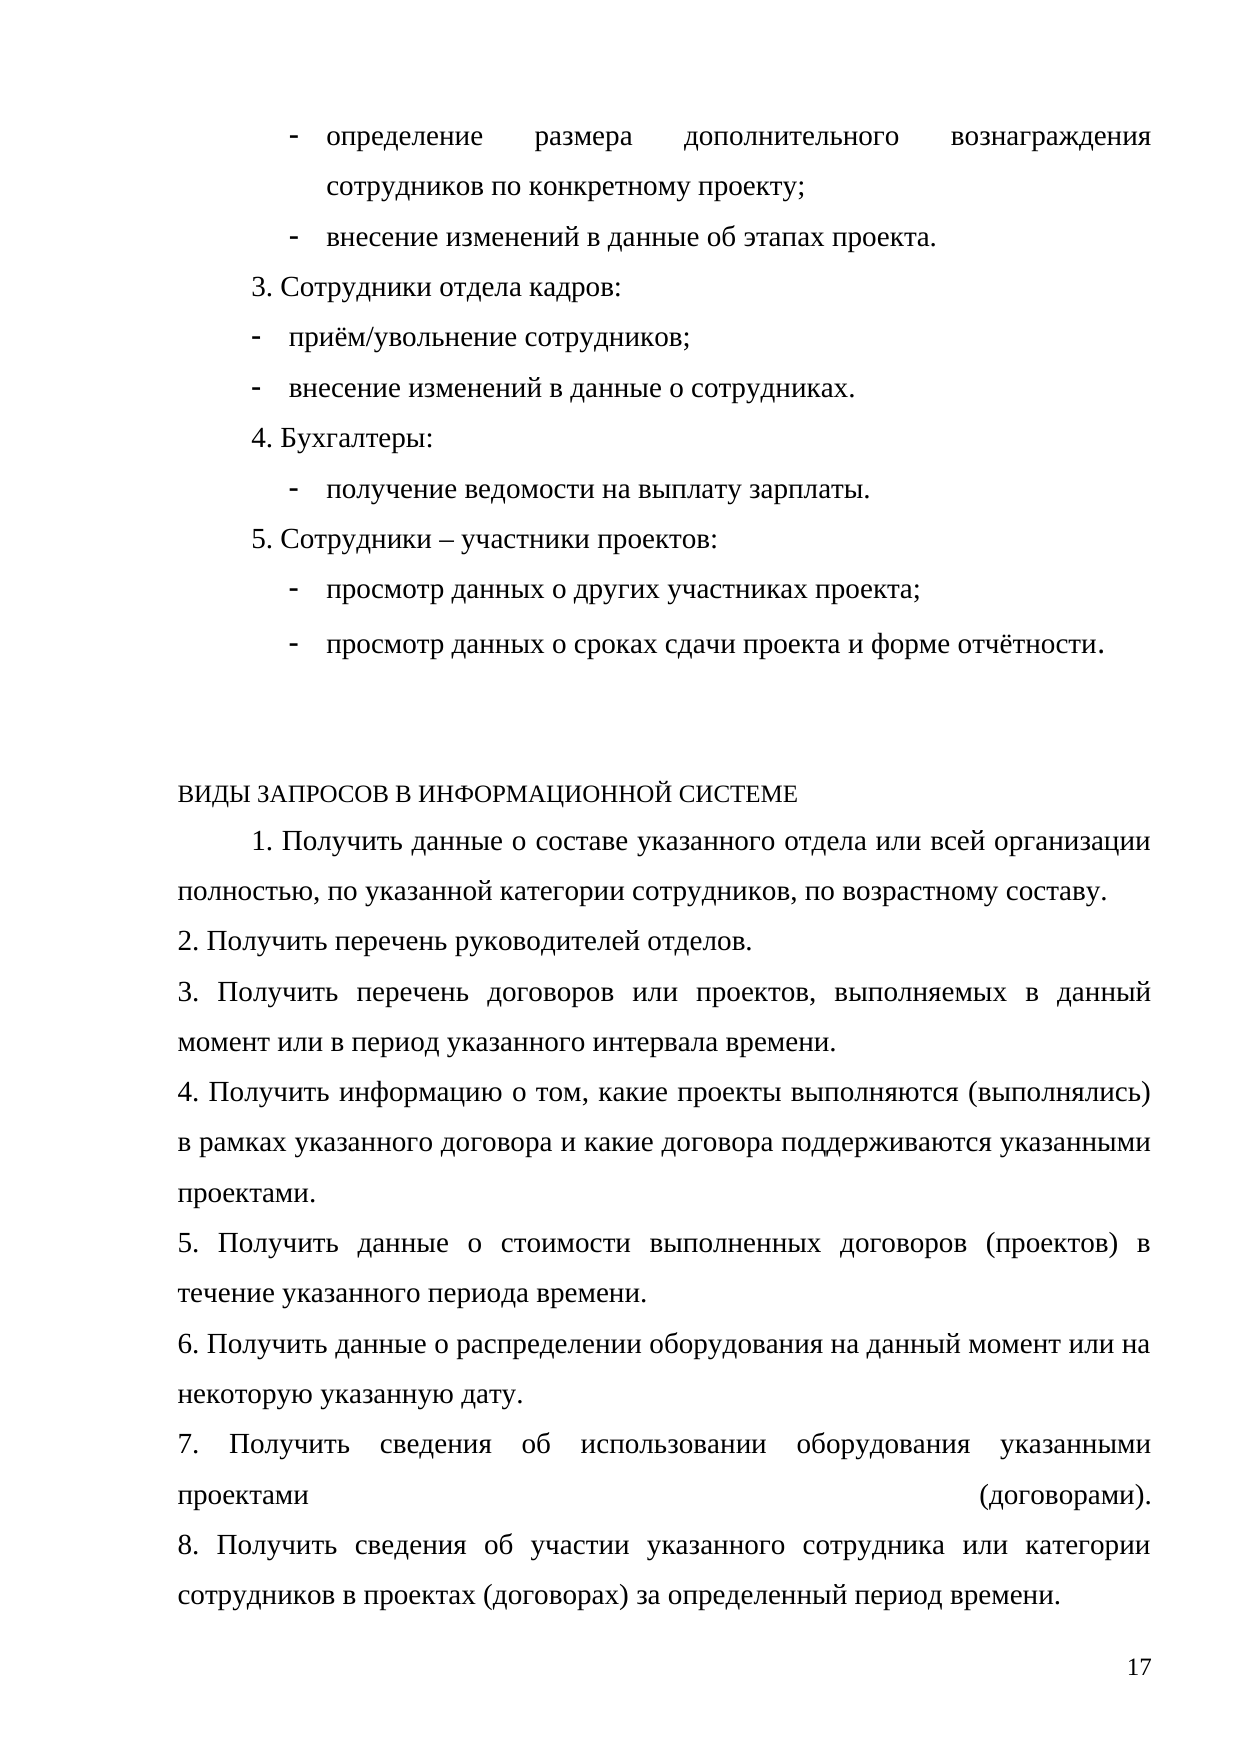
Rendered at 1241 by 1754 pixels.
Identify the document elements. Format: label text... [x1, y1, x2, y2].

list приём/увольнение сотрудников; [251, 319, 1152, 353]
list внесение изменений в данные об этапах проекта. [289, 219, 1152, 252]
text 5. Получить данные о стоимости выполненных договоров (проектов) в течение указанного периода времени. [177, 1225, 1152, 1309]
text 4. Бухгалтеры: [177, 420, 1152, 454]
text 2. Получить перечень руководителей отделов. [177, 923, 1152, 957]
list получение ведомости на выплату зарплаты. [288, 471, 1152, 504]
text ВИДЫ ЗАПРОСОВ В ИНФОРМАЦИОННОЙ СИСТЕМЕ [177, 732, 1152, 808]
list просмотр данных о сроках сдачи проекта и форме отчётности. [288, 622, 1152, 662]
text 5. Сотрудники – участники проектов: [177, 521, 1152, 555]
text 6. Получить данные о распределении оборудования на данный момент или на некоторую указанную дату. [177, 1326, 1152, 1410]
list внесение изменений в данные о сотрудниках. [251, 370, 1152, 404]
text 3. Получить перечень договоров или проектов, выполняемых в данный момент или в период указанного интервала времени. [177, 974, 1152, 1057]
text 7. Получить сведения об использовании оборудования указанными проектами (договорами). 8. Получить сведения об участии указанного сотрудника или категории сотрудников в проектах (договорах) за определенный период времени. [177, 1426, 1152, 1611]
text 4. Получить информацию о том, какие проекты выполняются (выполнялись) в рамках указанного договора и какие договора поддерживаются указанными проектами. [177, 1074, 1152, 1208]
text 3. Сотрудники отдела кадров: [177, 269, 1152, 303]
list определение размера дополнительного вознаграждения сотрудников по конкретному проекту; [289, 118, 1152, 202]
text 1. Получить данные о составе указанного отдела или всей организации полностью, по указанной категории сотрудников, по возрастному составу. [177, 823, 1152, 907]
list просмотр данных о других участниках проекта; [288, 571, 1152, 605]
